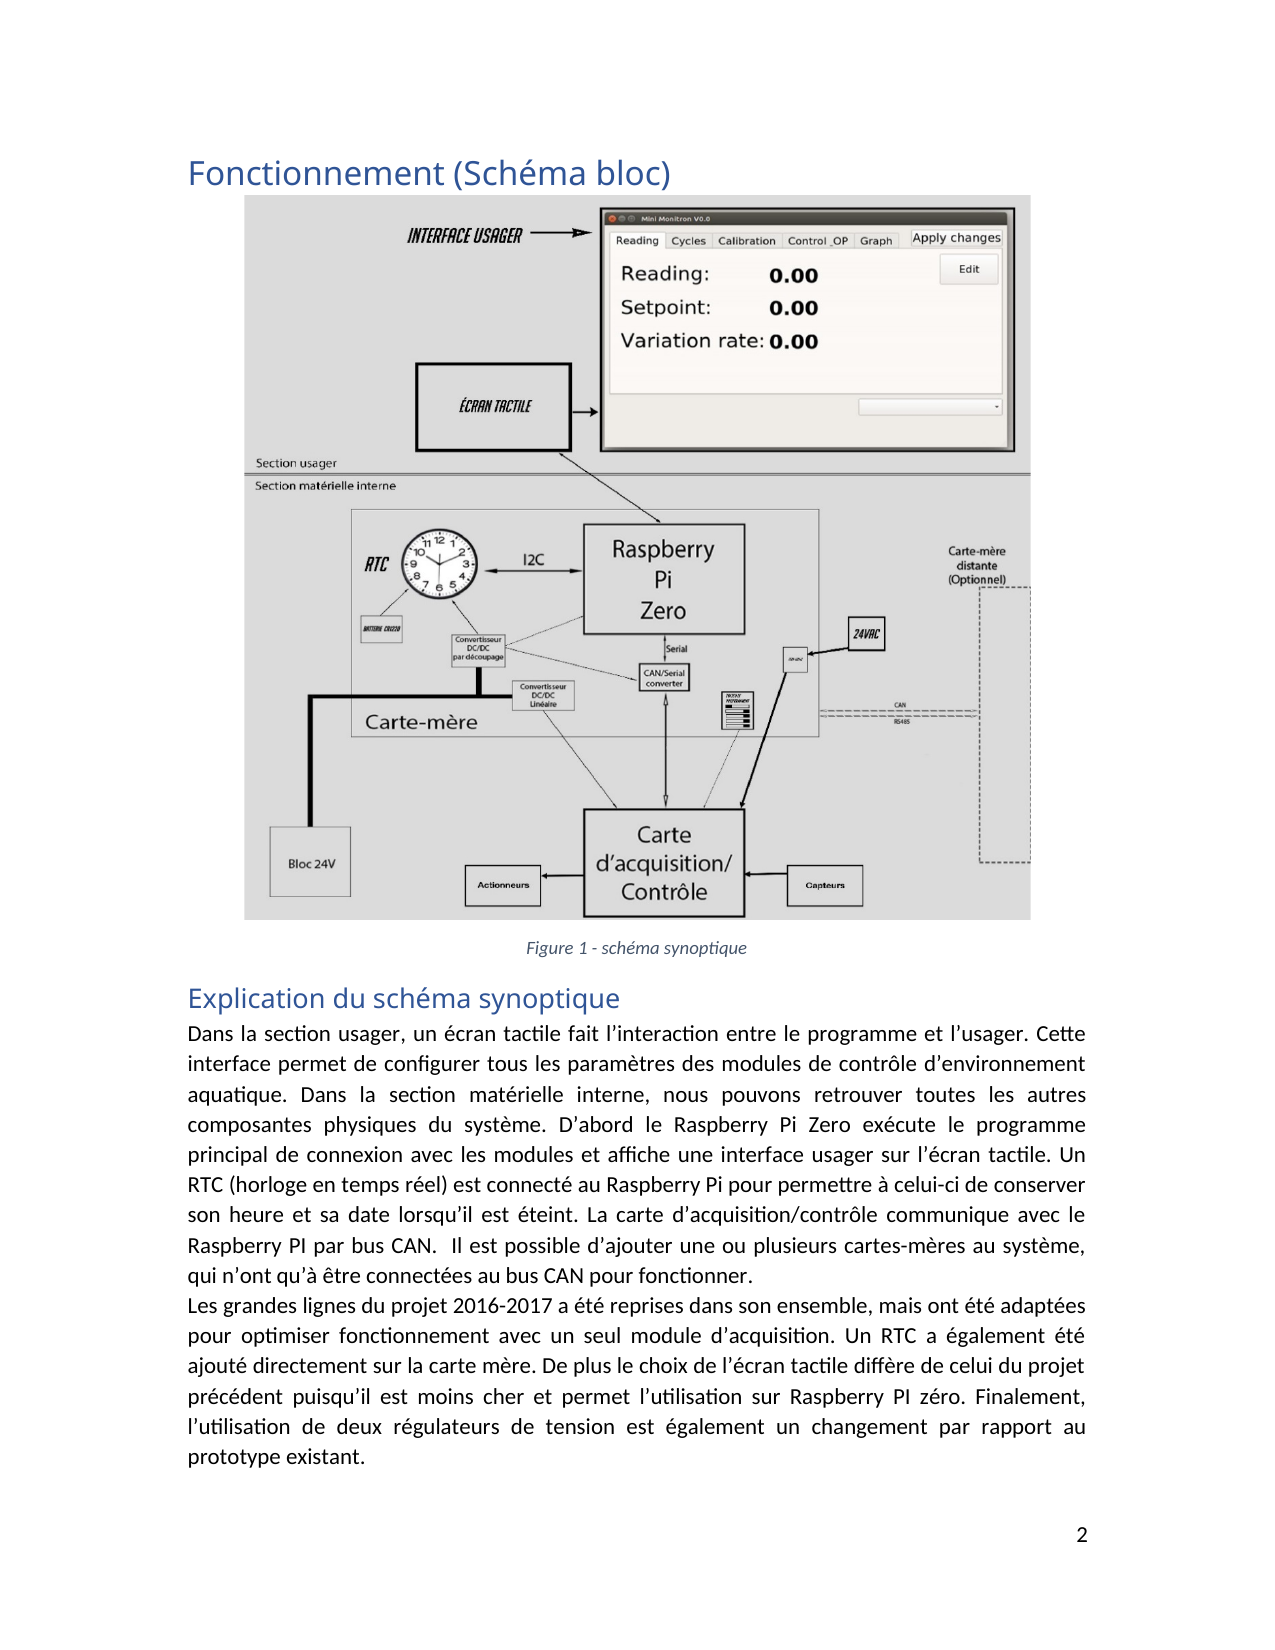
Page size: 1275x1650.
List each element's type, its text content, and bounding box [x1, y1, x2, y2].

text Les grandes lignes du projet 2016-2017 a été reprises dans son ensemble, mais ont été adaptées pour optimiser fonctionnement avec un seul module d’acquisition. Un RTC a également été ajouté directement sur la carte mère. De plus le choix de l’écran tactile diffère de celui du projet précédent puisqu’il est moins cher et permet l’utilisation sur Raspberry PI zéro. Finalement, l’utilisation de deux régulateurs de tension est également un changement par rapport au prototype existant. [187, 1291, 1087, 1470]
text Dans la section usager, un écran tactile fait l’interaction entre le programme et l’usager. Cette interface permet de configurer tous les paramètres des modules de contrôle d’environnement aquatique. Dans la section matérielle interne, nous pouvons retrouver toutes les autres composantes physiques du système. D’abord le Raspberry Pi Zero exécute le programme principal de connexion avec les modules et affiche une interface usager sur l’écran tactile. Un RTC (horloge en temps réel) est connecté au Raspberry Pi pour permettre à celui-ci de conserver son heure et sa date lorsqu’il est éteint. La carte d’acquisition/contrôle communique avec le Raspberry PI par bus CAN. Il est possible d’ajouter une ou plusieurs cartes-mères au système, qui n’ont qu’à être connectées au bus CAN pour fonctionner. [187, 1019, 1087, 1289]
subtitle Fonctionnement (Schéma bloc) [187, 150, 1087, 195]
picture [244, 195, 1031, 920]
subtitle Explication du schéma synoptique [187, 979, 1087, 1016]
